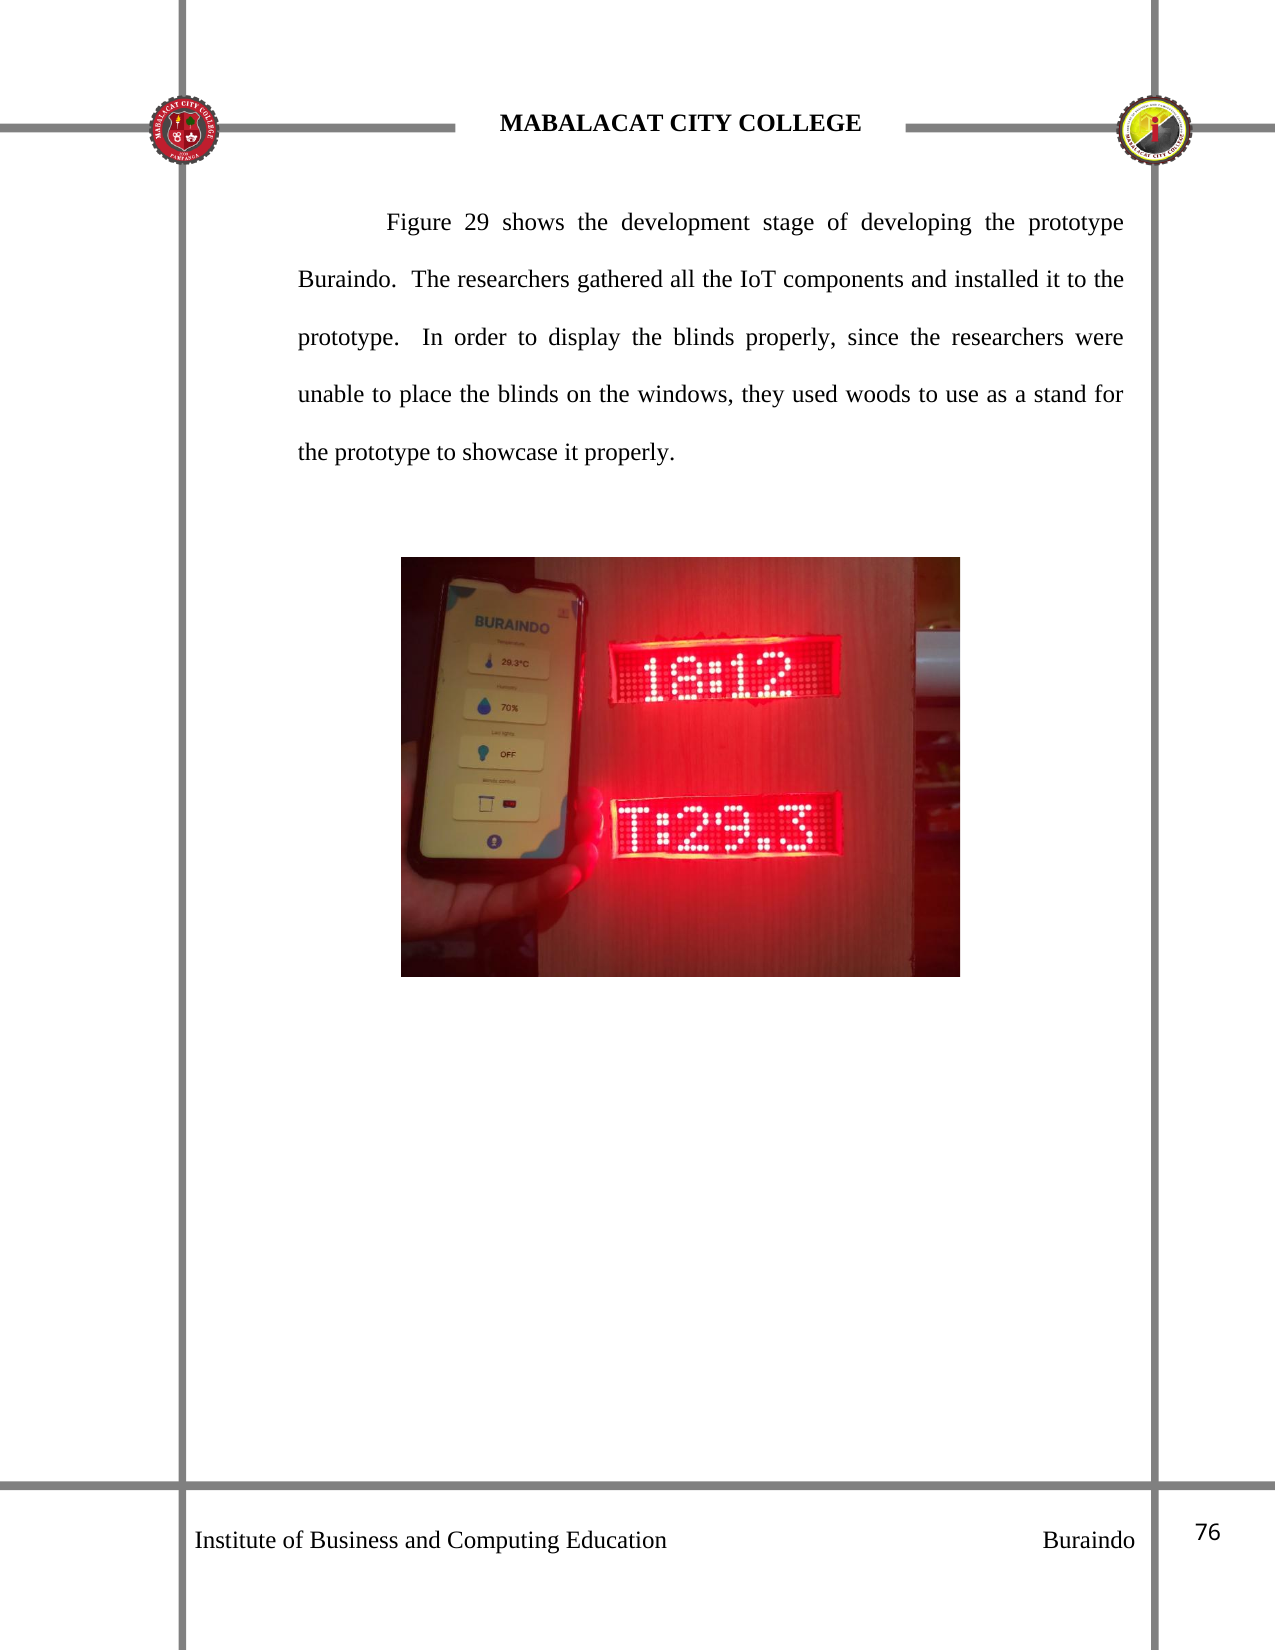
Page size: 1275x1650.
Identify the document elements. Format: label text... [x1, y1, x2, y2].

picture [1114, 92, 1194, 168]
text Figure 29 shows the development stage of developing the prototype Buraindo. The researchers gathered all the IoT components and installed it to the prototype. In order to display the blinds properly, since the researchers were unable to place the blinds on the windows, they used woods to use as a stand for the prototype to showcase it properly. [298, 207, 1125, 466]
picture [147, 92, 221, 167]
picture [401, 557, 961, 977]
